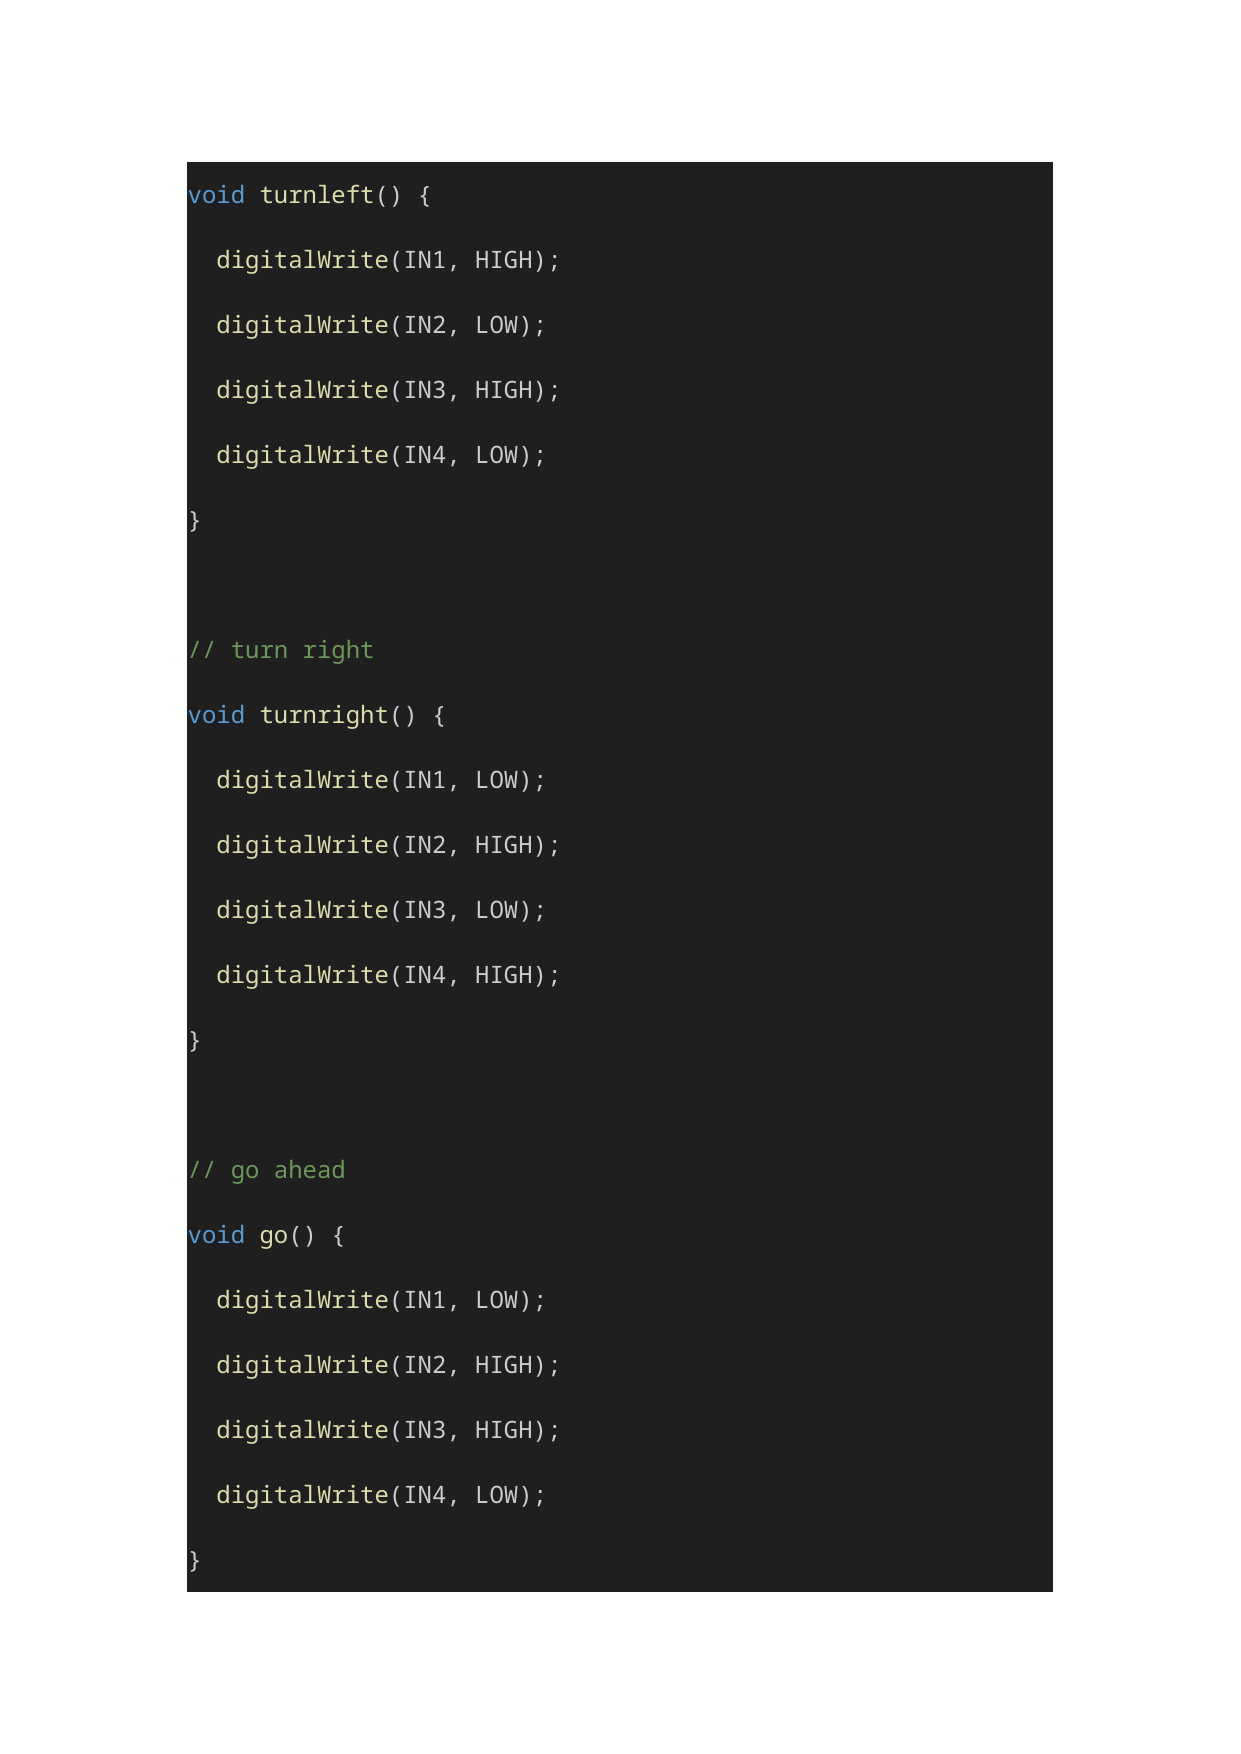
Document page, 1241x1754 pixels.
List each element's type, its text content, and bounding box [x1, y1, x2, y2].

text // go ahead [187, 1137, 1053, 1202]
text digitalWrite(IN4, LOW); [187, 1462, 1053, 1527]
text digitalWrite(IN2, HIGH); [187, 812, 1053, 877]
text } [187, 1527, 1053, 1592]
text digitalWrite(IN3, LOW); [187, 877, 1053, 942]
text digitalWrite(IN1, LOW); [187, 747, 1053, 812]
text void turnright() { [187, 682, 1053, 747]
text void turnleft() { [187, 162, 1053, 227]
text void go() { [187, 1202, 1053, 1267]
text digitalWrite(IN3, HIGH); [187, 357, 1053, 422]
text digitalWrite(IN1, HIGH); [187, 227, 1053, 292]
text } [187, 1007, 1053, 1072]
text digitalWrite(IN3, HIGH); [187, 1397, 1053, 1462]
text digitalWrite(IN4, HIGH); [187, 942, 1053, 1007]
text digitalWrite(IN2, HIGH); [187, 1332, 1053, 1397]
text digitalWrite(IN4, LOW); [187, 422, 1053, 487]
text digitalWrite(IN1, LOW); [187, 1267, 1053, 1332]
text // turn right [187, 617, 1053, 682]
text digitalWrite(IN2, LOW); [187, 292, 1053, 357]
text } [187, 487, 1053, 552]
